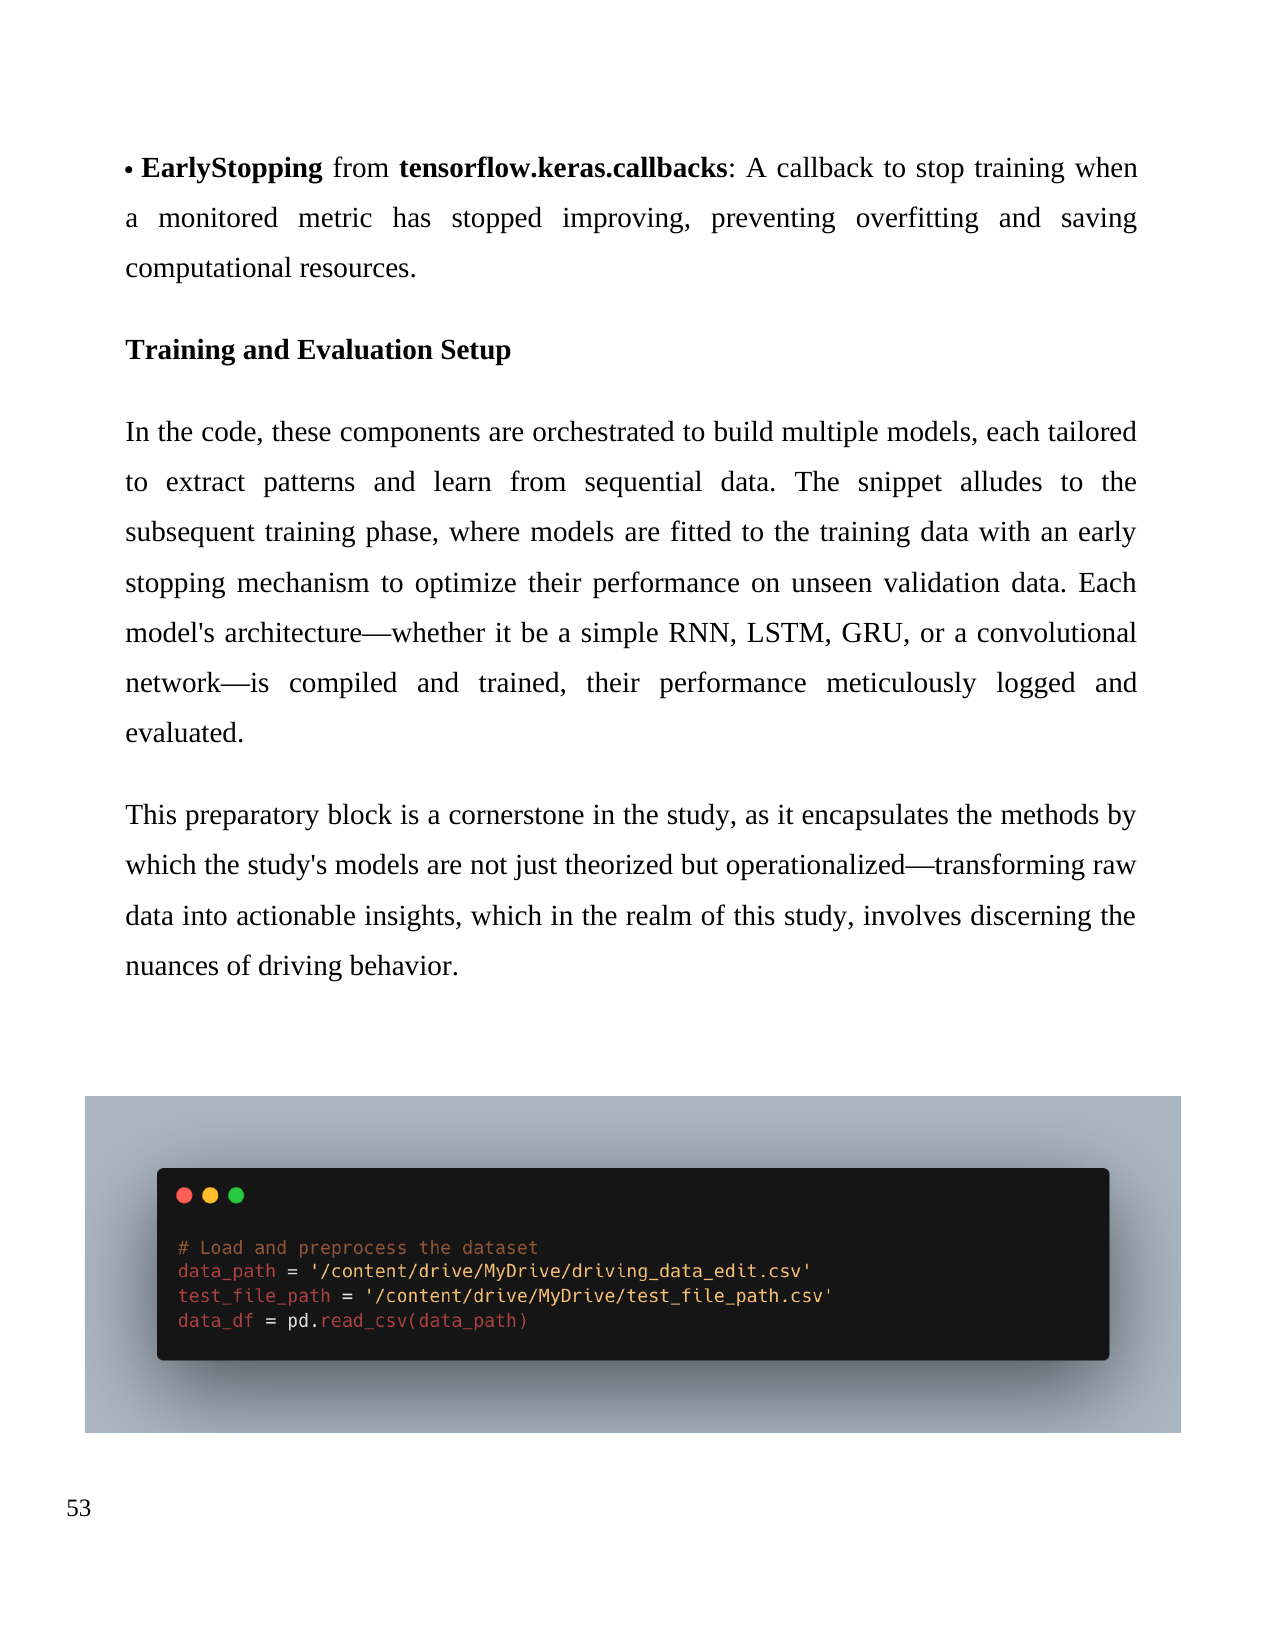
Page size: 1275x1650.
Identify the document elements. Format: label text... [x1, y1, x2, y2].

text This preparatory block is a cornerstone in the study, as it encapsulates the methods by which the study's models are not just theorized but operationalized—transforming raw data into actionable insights, which in the realm of this study, involves discerning the nuances of driving behavior. [125, 797, 1138, 982]
text Training and Evaluation Setup [125, 332, 1138, 366]
text In the code, these components are orchestrated to build multiple models, each tailored to extract patterns and learn from sequential data. The snippet alludes to the subsequent training phase, where models are fitted to the training data with an early stopping mechanism to optimize their performance on unseen validation data. Each model's architecture—whether it be a simple RNN, LSTM, GRU, or a convolutional network—is compiled and trained, their performance meticulously logged and evaluated. [125, 414, 1138, 749]
picture [84, 1096, 1182, 1433]
list EarlyStopping from tensorflow.keras.callbacks: A callback to stop training when a monitored metric has stopped improving, preventing overfitting and saving computational resources. [125, 150, 1138, 284]
